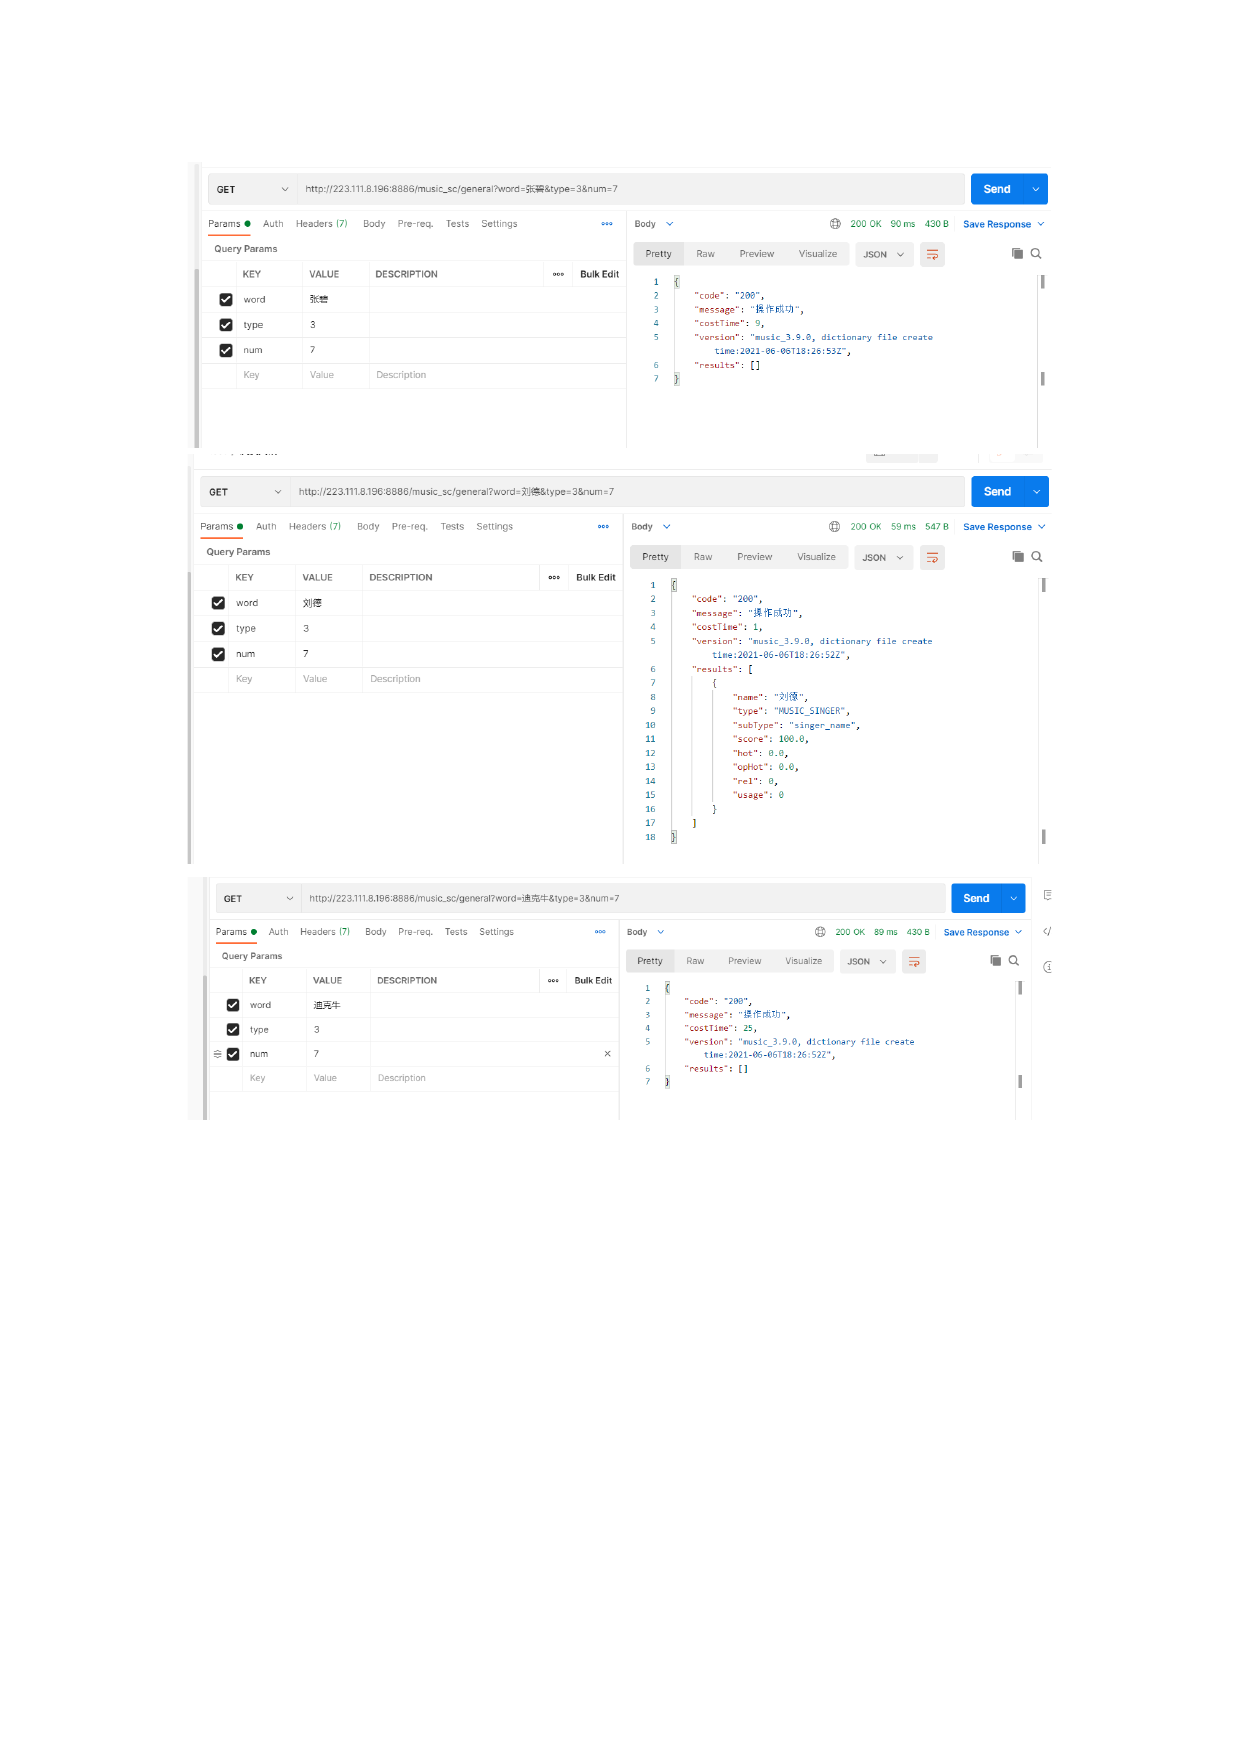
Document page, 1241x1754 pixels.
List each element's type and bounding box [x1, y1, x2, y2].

picture [187, 877, 1052, 1120]
picture [187, 454, 1052, 864]
picture [187, 162, 1051, 448]
